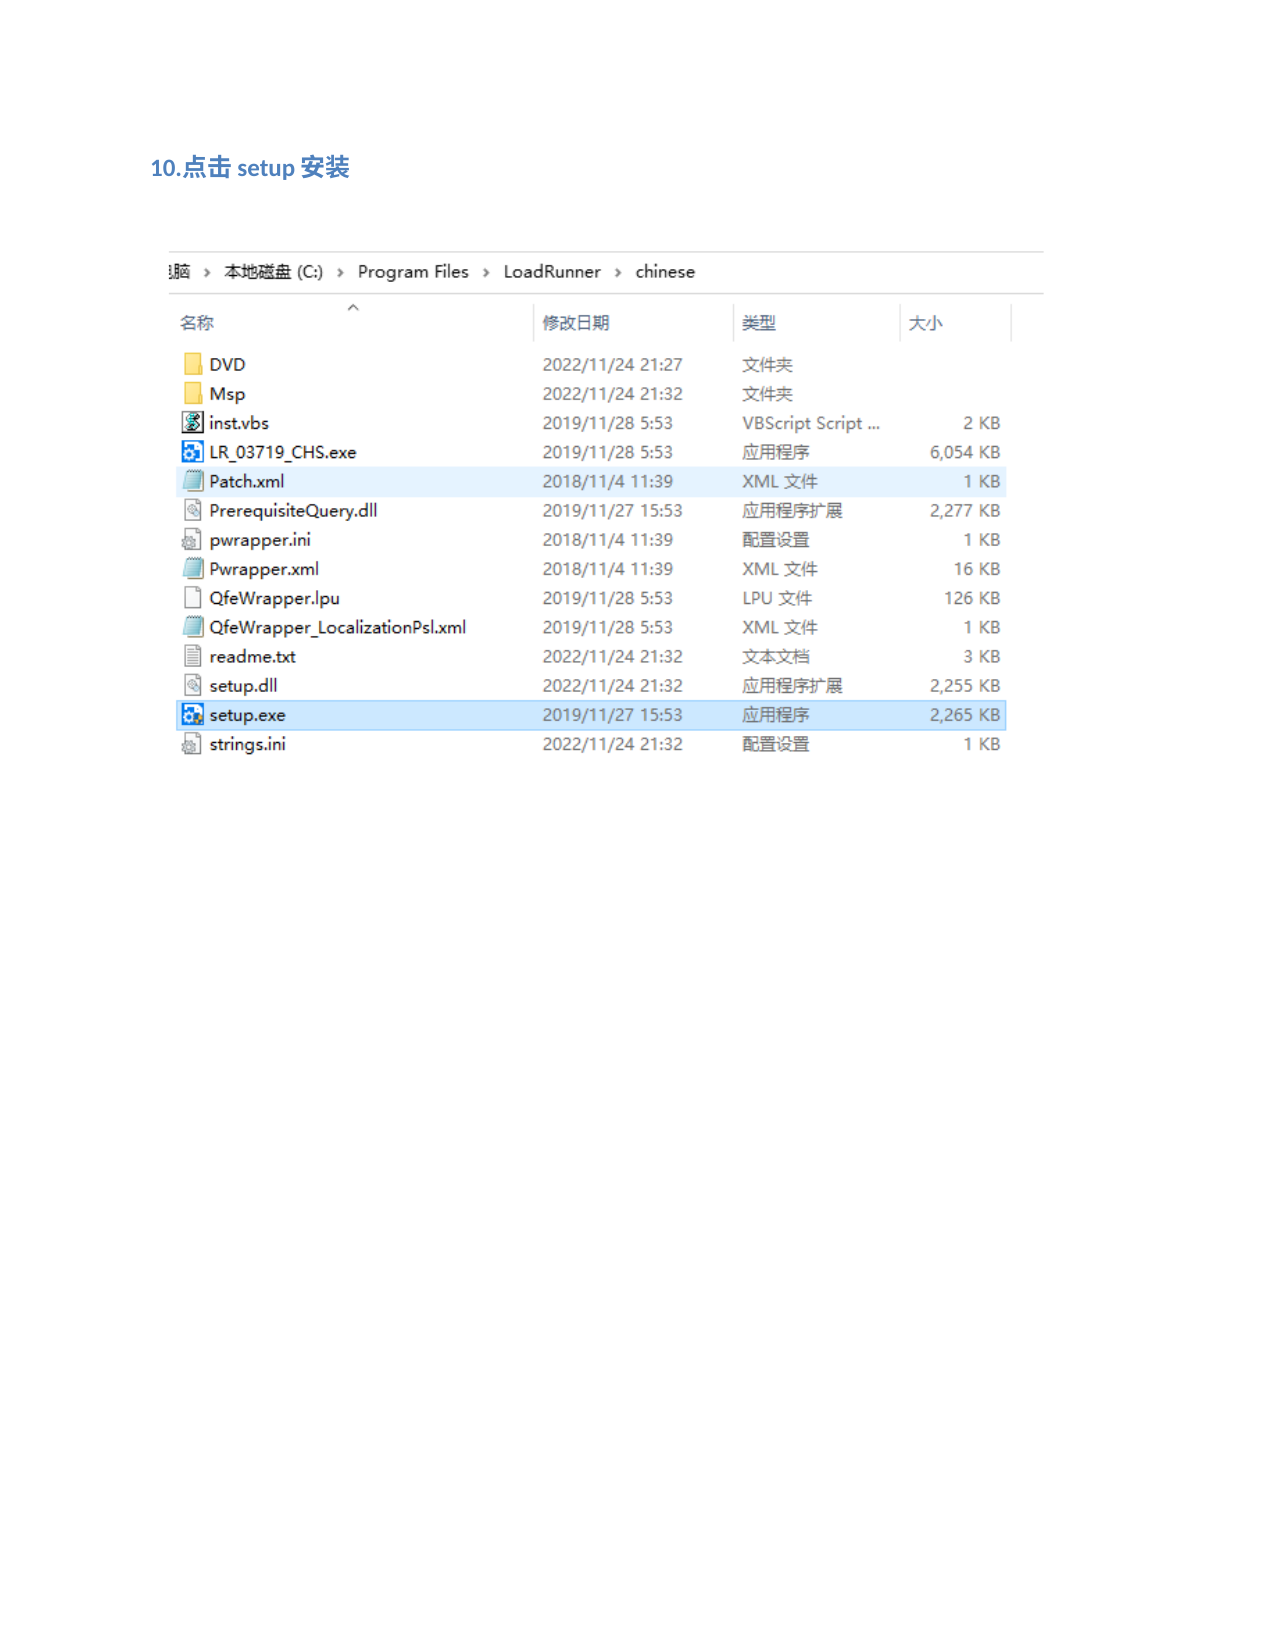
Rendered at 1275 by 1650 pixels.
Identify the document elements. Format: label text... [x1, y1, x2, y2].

subtitle 10.点击setup安装 [150, 150, 1125, 184]
picture [168, 250, 1044, 792]
